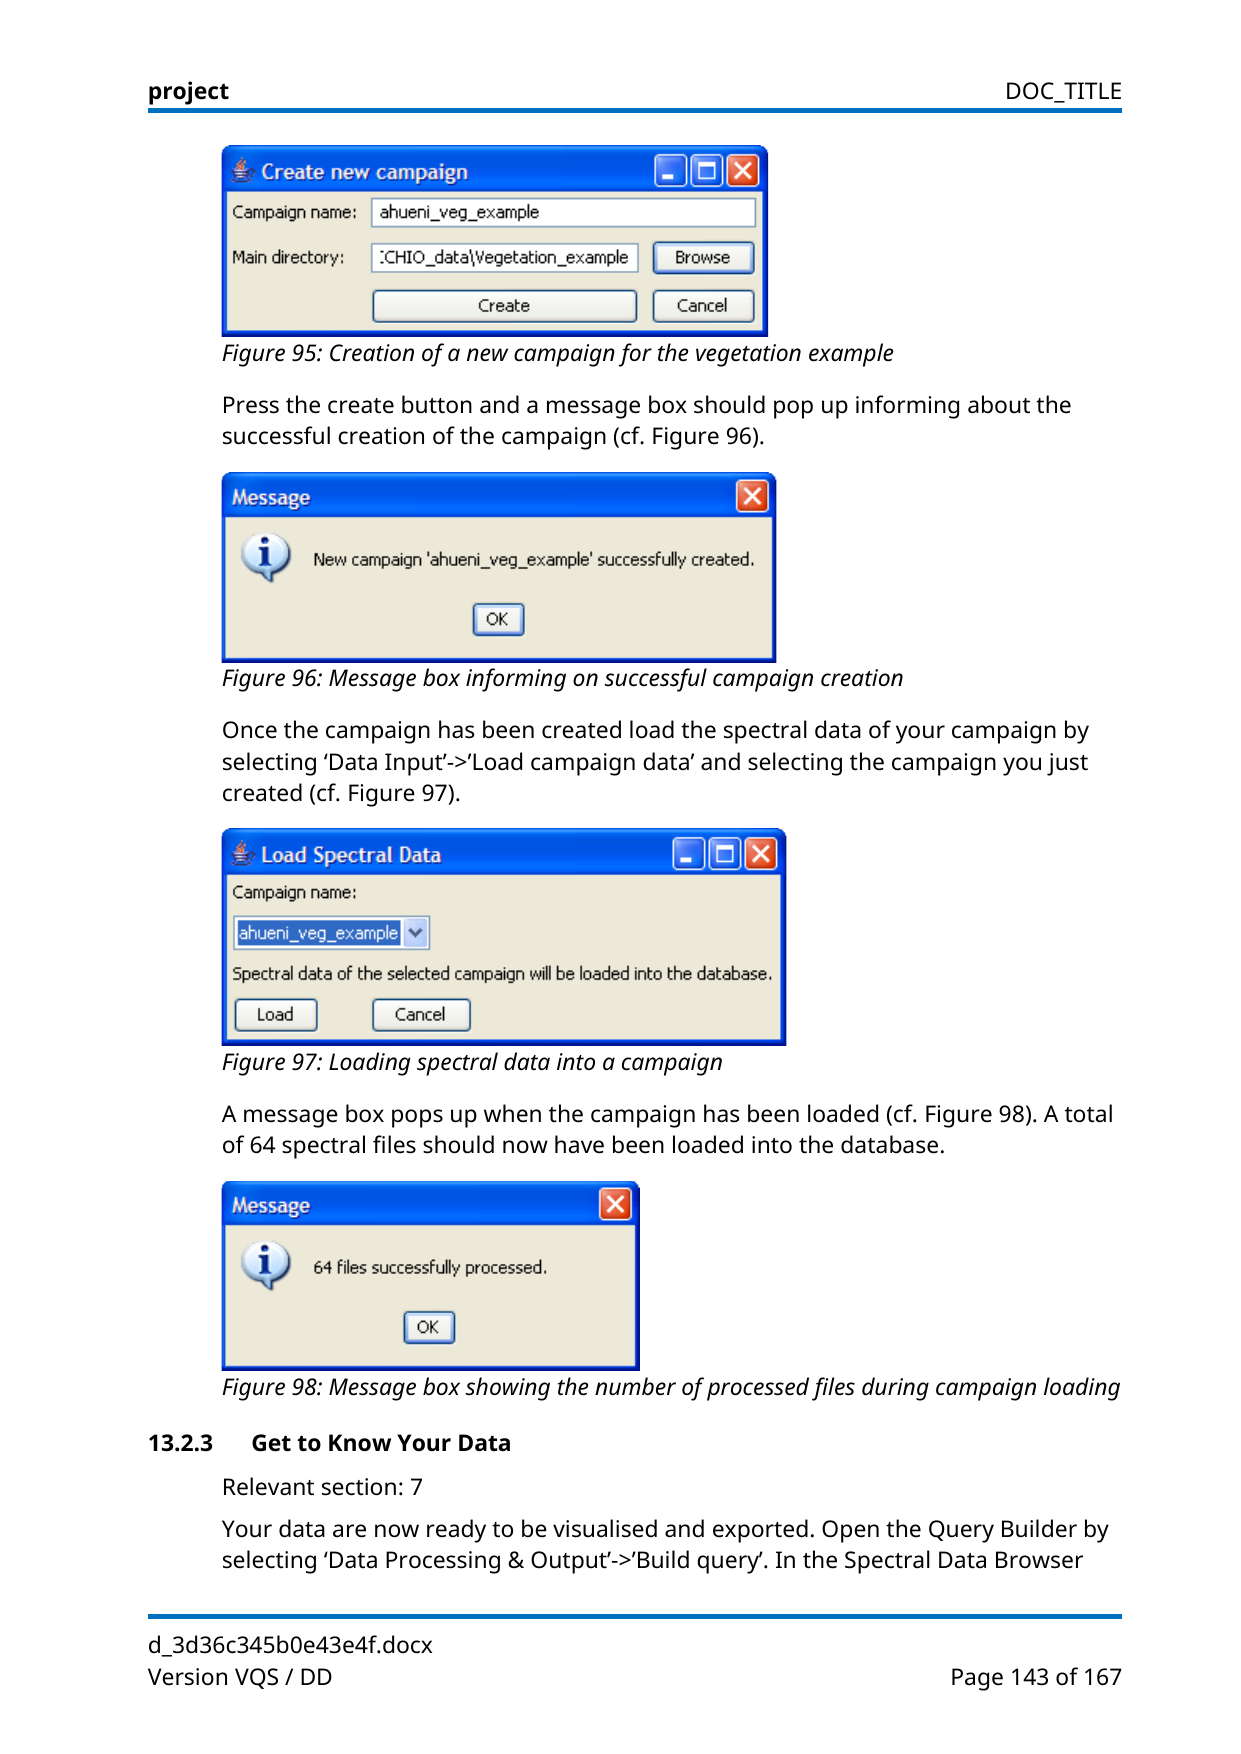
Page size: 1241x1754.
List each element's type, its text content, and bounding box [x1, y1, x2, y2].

picture [221, 828, 787, 1046]
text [222, 1513, 1122, 1575]
picture [221, 472, 777, 663]
picture [221, 1181, 640, 1371]
subtitle Get to Know Your Data [148, 1427, 1122, 1458]
picture [221, 145, 769, 337]
